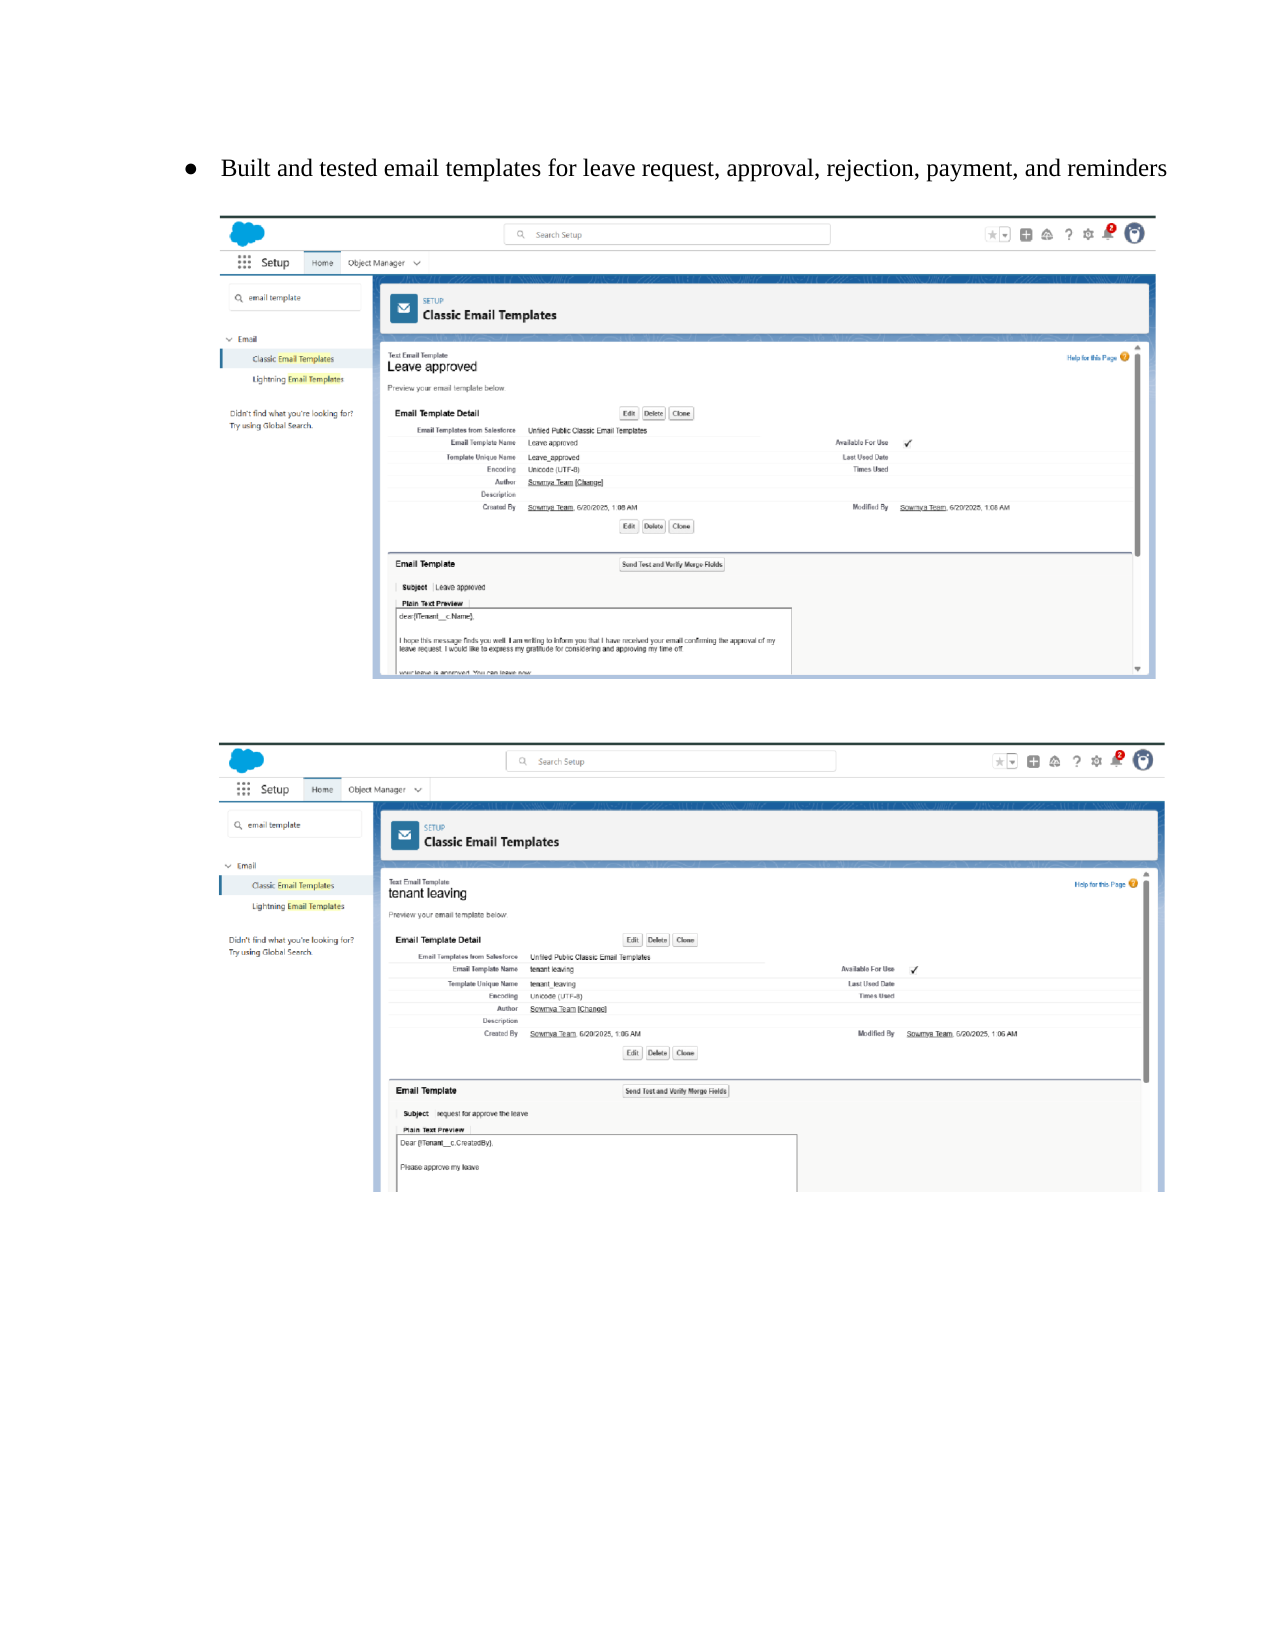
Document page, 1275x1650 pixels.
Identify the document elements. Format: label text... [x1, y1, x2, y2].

list Built and tested email templates for leave request, approval, rejection, payment, and reminders [183, 153, 1168, 182]
picture [218, 742, 1165, 1192]
picture [219, 215, 1156, 679]
